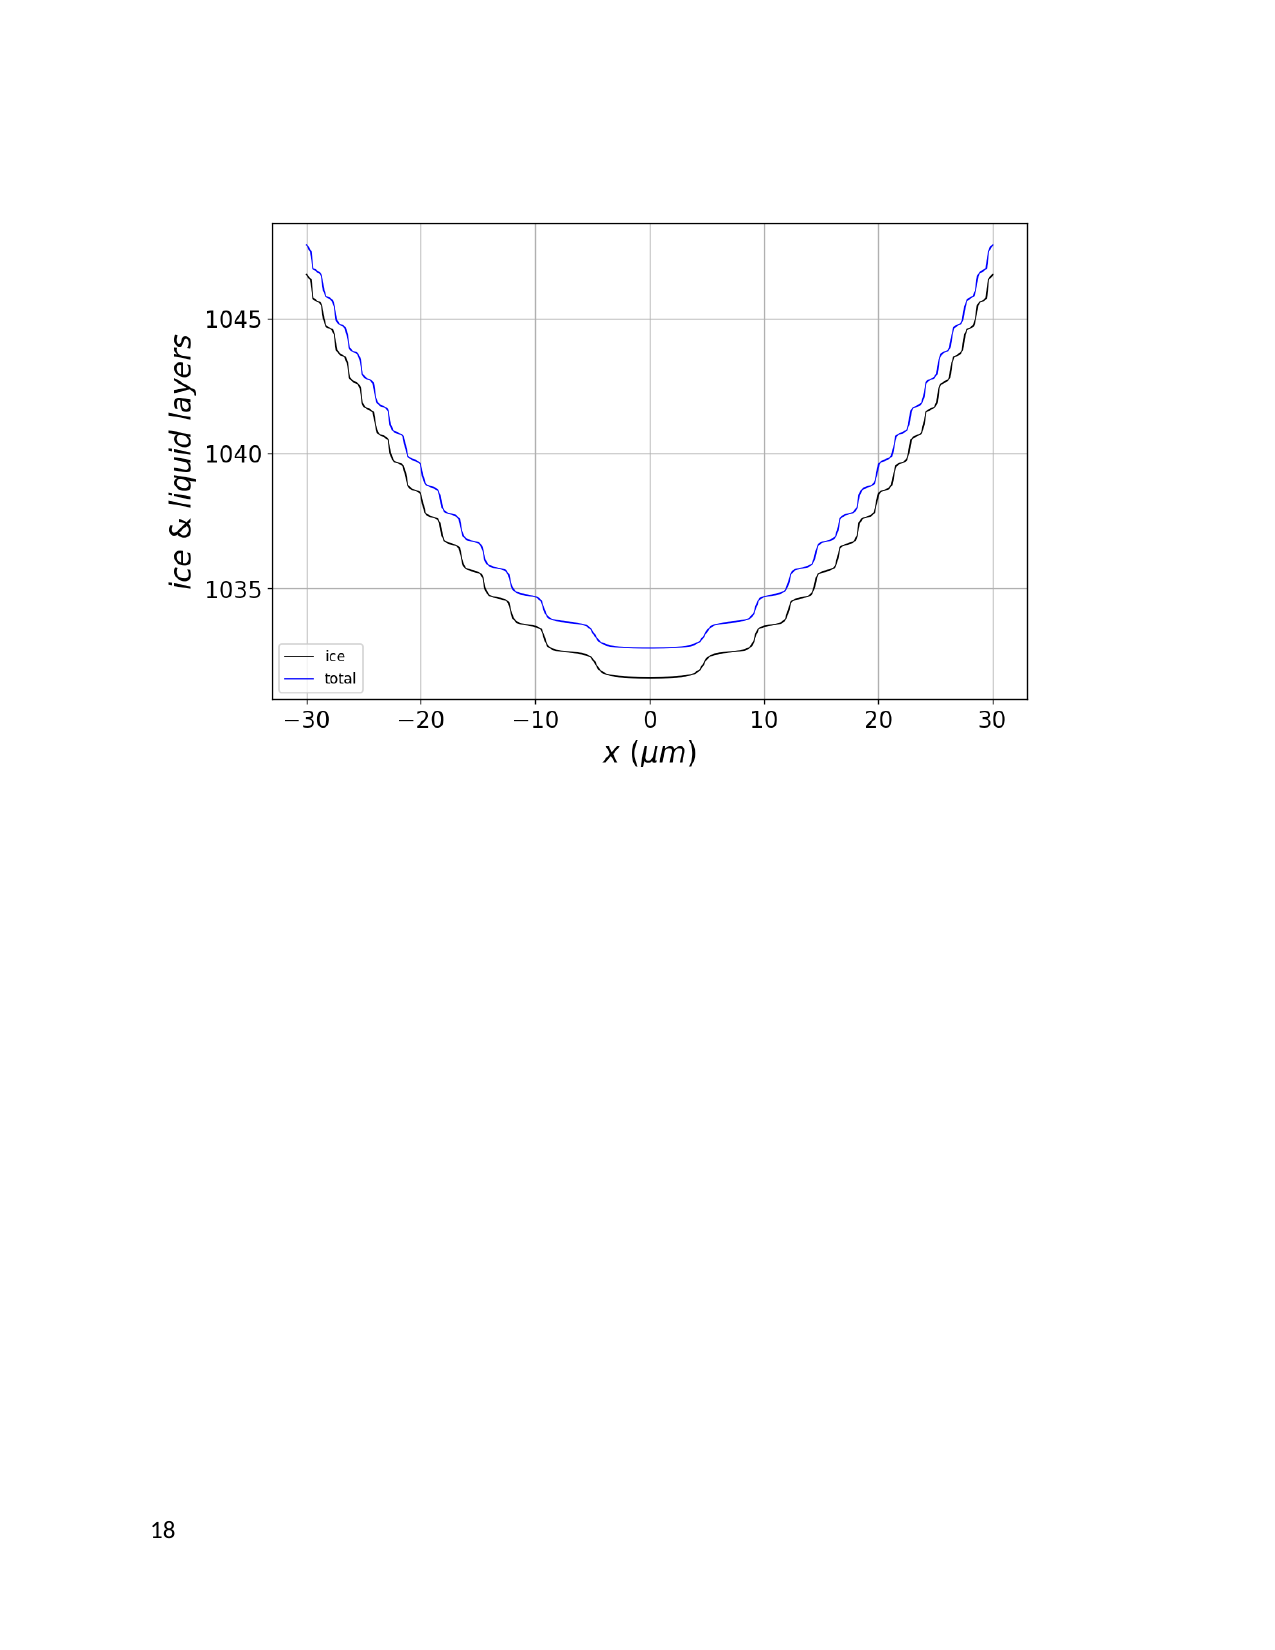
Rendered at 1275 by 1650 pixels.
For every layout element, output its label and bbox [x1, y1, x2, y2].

picture [150, 150, 1124, 767]
